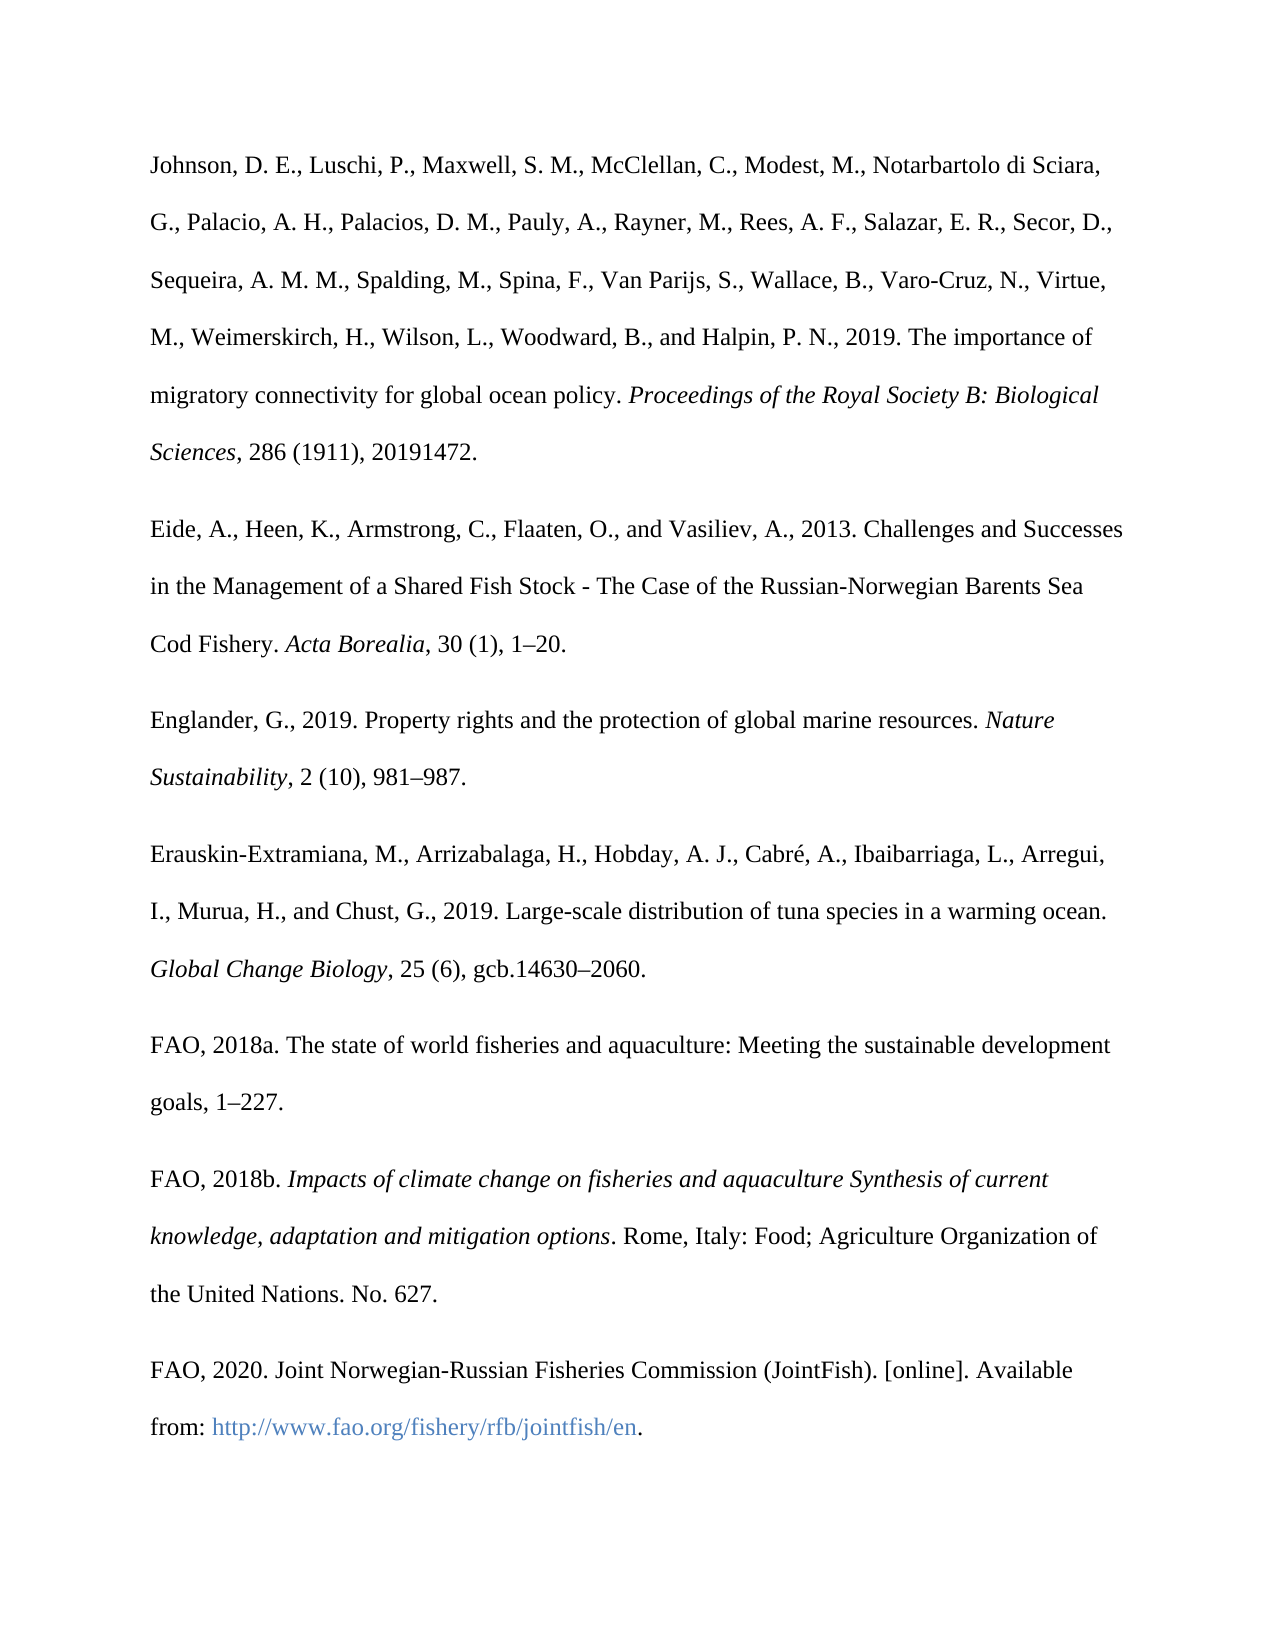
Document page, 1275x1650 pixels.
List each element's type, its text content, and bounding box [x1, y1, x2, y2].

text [150, 150, 1125, 466]
text FAO, 2018a. The state of world fisheries and aquaculture: Meeting the sustainable development goals, 1–227. [150, 1030, 1125, 1116]
text FAO, 2018b. Impacts of climate change on fisheries and aquaculture Synthesis of current knowledge, adaptation and mitigation options. Rome, Italy: Food; Agriculture Organization of the United Nations. No. 627. [150, 1164, 1125, 1307]
text Englander, G., 2019. Property rights and the protection of global marine resources. Nature Sustainability, 2 (10), 981–987. [150, 705, 1125, 791]
text Eide, A., Heen, K., Armstrong, C., Flaaten, O., and Vasiliev, A., 2013. Challenges and Successes in the Management of a Shared Fish Stock - The Case of the Russian-Norwegian Barents Sea Cod Fishery. Acta Borealia, 30 (1), 1–20. [150, 514, 1125, 657]
text Erauskin-Extramiana, M., Arrizabalaga, H., Hobday, A. J., Cabré, A., Ibaibarriaga, L., Arregui, I., Murua, H., and Chust, G., 2019. Large-scale distribution of tuna species in a warming ocean. Global Change Biology, 25 (6), gcb.14630–2060. [150, 839, 1125, 982]
text FAO, 2020. Joint Norwegian-Russian Fisheries Commission (JointFish). [online]. Available from: http://www.fao.org/fishery/rfb/jointfish/en. [150, 1355, 1125, 1441]
